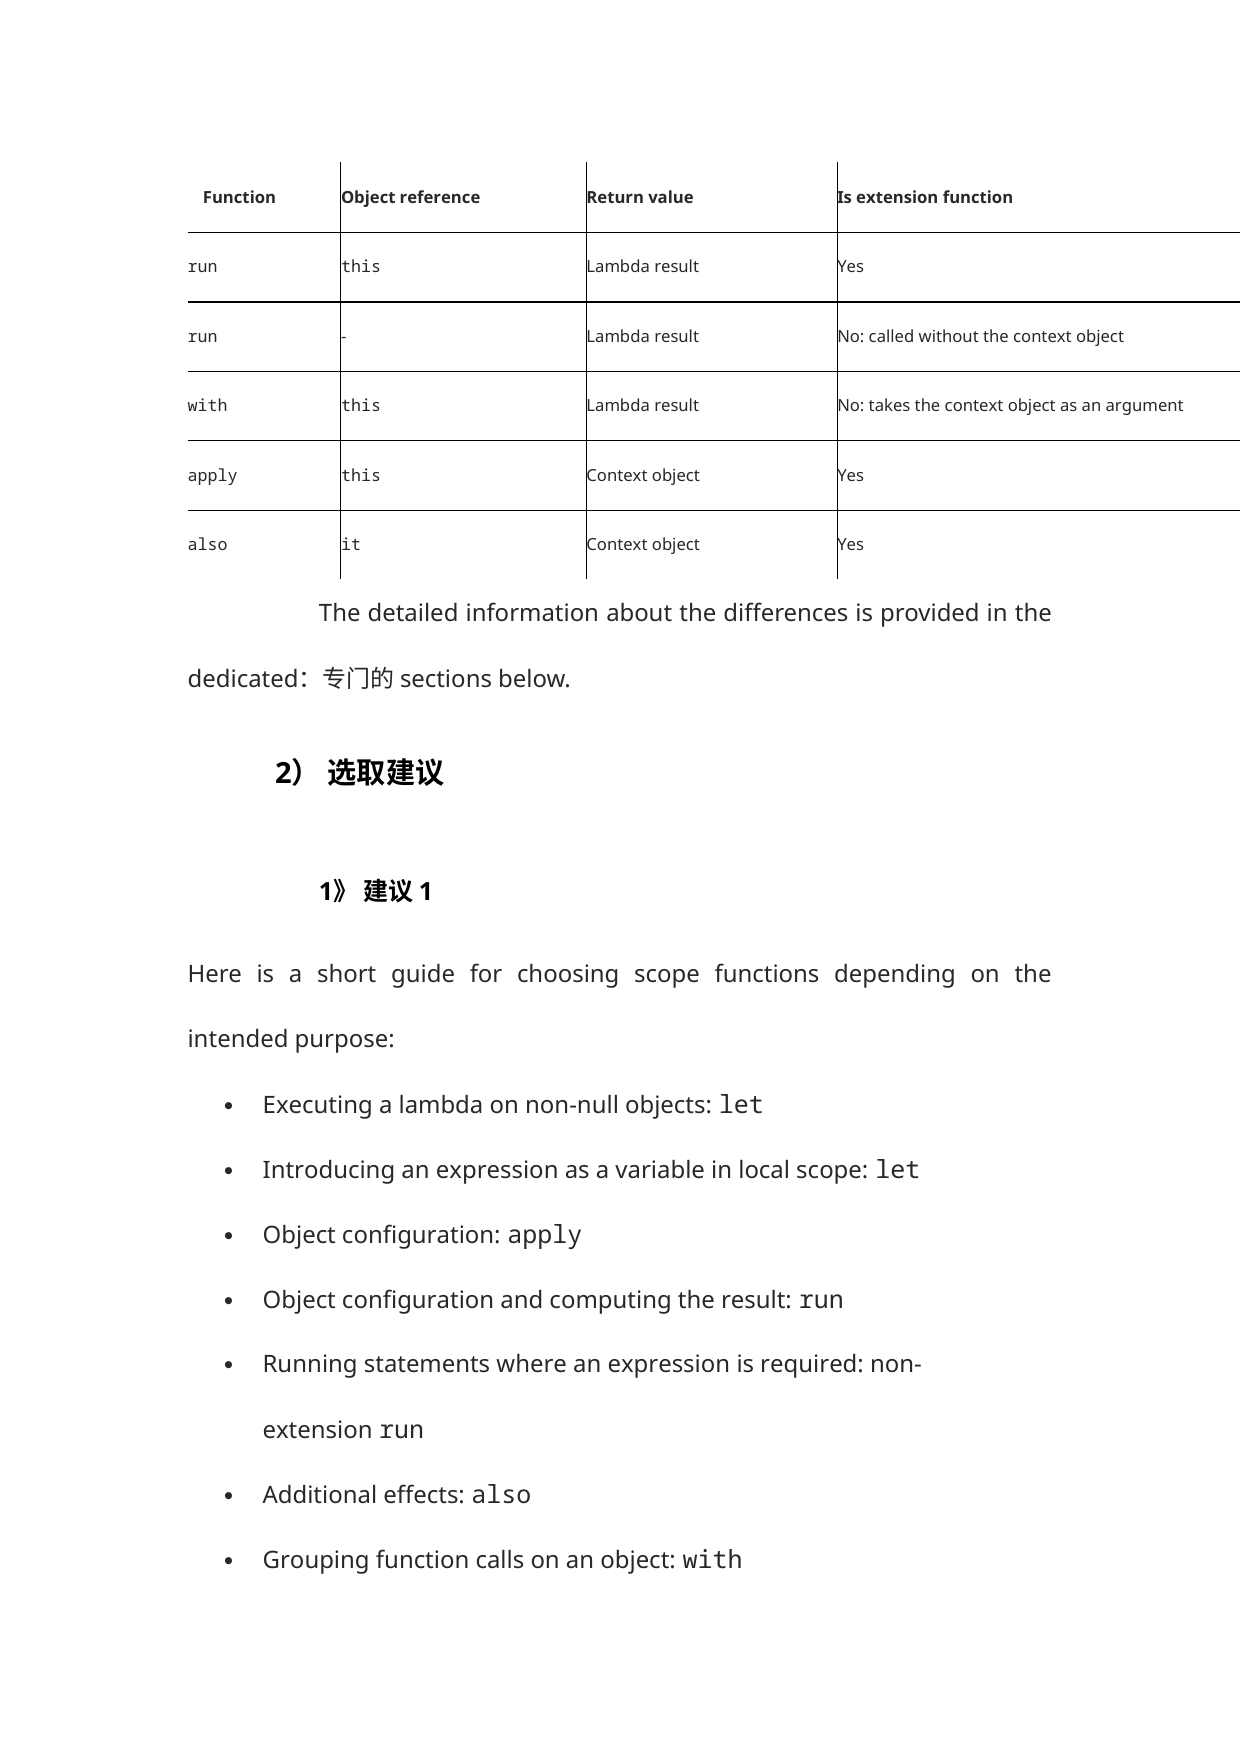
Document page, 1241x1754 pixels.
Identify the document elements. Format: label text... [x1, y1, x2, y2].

subtitle 1》 建议1 [275, 857, 1053, 922]
table_cell Lambda result [587, 233, 837, 301]
table_header Is extension function [838, 162, 1240, 232]
list Running statements where an expression is required: non-extension run [225, 1331, 1053, 1461]
table_cell this [341, 372, 586, 440]
list Object configuration: apply [225, 1201, 1053, 1266]
list Additional effects: also [225, 1461, 1053, 1526]
table_cell apply [188, 441, 340, 510]
table_cell run [188, 303, 340, 371]
table_cell Lambda result [587, 372, 837, 440]
list Introducing an expression as a variable in local scope: let [225, 1136, 1053, 1201]
table_cell Yes [838, 441, 1240, 510]
table_cell it [341, 511, 586, 579]
table_cell - [341, 303, 586, 371]
list Grouping function calls on an object: with [225, 1526, 1053, 1591]
table_cell No: takes the context object as an argument [838, 372, 1240, 440]
list Object configuration and computing the result: run [225, 1266, 1053, 1331]
table_cell Yes [838, 233, 1240, 301]
table_cell run [188, 233, 340, 301]
table_cell this [341, 233, 586, 301]
table_header Return value [587, 162, 837, 232]
table_header Function [188, 162, 340, 232]
text The detailed information about the differences is provided in the dedicated：专门的 sections below. [187, 579, 1053, 709]
table_cell Context object [587, 511, 837, 579]
table_cell with [188, 372, 340, 440]
list Executing a lambda on non-null objects: let [225, 1071, 1053, 1136]
text Here is a short guide for choosing scope functions depending on the intended purpose: [187, 941, 1053, 1071]
table_cell No: called without the context object [838, 303, 1240, 371]
table_cell also [188, 511, 340, 579]
table_cell Lambda result [587, 303, 837, 371]
subtitle 2） 选取建议 [231, 738, 1053, 803]
table_cell Context object [587, 441, 837, 510]
table_cell this [341, 441, 586, 510]
table_header Object reference [341, 162, 586, 232]
table_cell Yes [838, 511, 1240, 579]
